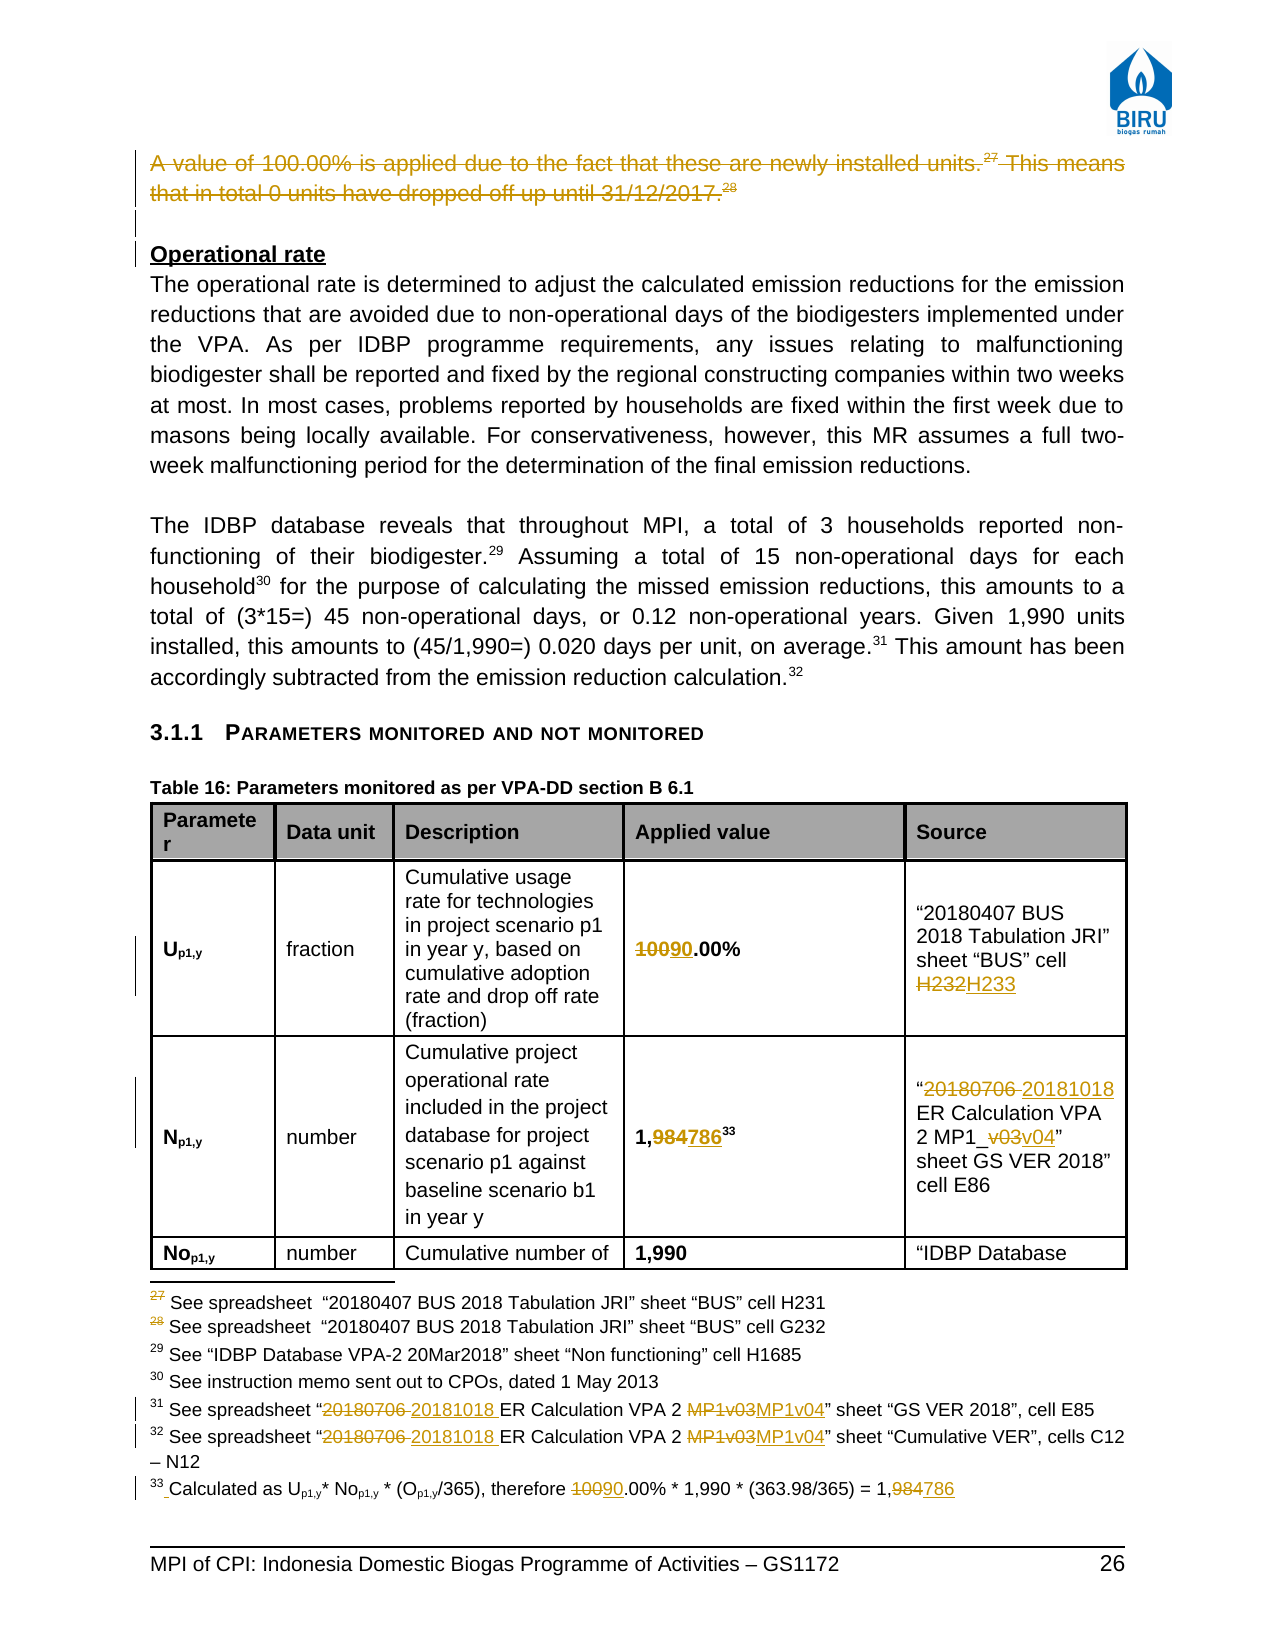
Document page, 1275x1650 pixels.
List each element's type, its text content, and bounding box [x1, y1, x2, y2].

table_cell Cumulative usage rate for technologies in project scenario p1 in year y, based on cumulative adoption rate and drop off rate (fraction) [395, 862, 623, 1035]
subtitle 3.1.1 Parameters monitored and not monitored [150, 719, 1125, 745]
table_cell .00% [625, 862, 904, 1035]
table_cell number [276, 1037, 393, 1236]
table_cell Up1,y [153, 862, 274, 1035]
text Operational rate [150, 241, 1125, 267]
table_cell Np1,y [153, 1037, 274, 1236]
table_cell Cumulative project operational rate included in the project database for project scenario p1 against baseline scenario b1 in year y [395, 1037, 623, 1236]
text Table 16: Parameters monitored as per VPA-DD section B 6.1 [150, 777, 1125, 798]
table_cell 1, [625, 1037, 904, 1236]
table_cell “ER Calculation VPA 2 MP1_” sheet GS VER 2018” cell E86 [906, 1037, 1125, 1236]
table_header Source [907, 805, 1125, 858]
picture [1106, 41, 1172, 135]
table_cell Cumulative number of project technologies included in the project database for project scenario p1 in year y [395, 1238, 623, 1268]
table_cell “20180407 BUS 2018 Tabulation JRI” sheet “BUS” cell [906, 862, 1125, 1035]
table_cell number [276, 1238, 393, 1268]
table_header Parameter [153, 805, 273, 858]
table_header Data unit [277, 805, 392, 858]
text The operational rate is determined to adjust the calculated emission reductions for the emission reductions that are avoided due to non-operational days of the biodigesters implemented under the VPA. As per IDBP programme requirements, any issues relating to malfunctioning biodigester shall be reported and fixed by the regional constructing companies within two weeks at most. In most cases, problems reported by households are fixed within the first week due to masons being locally available. For conservativeness, however, this MR assumes a full two-week malfunctioning period for the determination of the final emission reductions. [150, 271, 1125, 478]
table_header Applied value [625, 805, 903, 858]
table_cell 1,990 [625, 1238, 904, 1268]
table_cell fraction [276, 862, 393, 1035]
text The IDBP database reveals that throughout MPI, a total of 3 households reported non-functioning of their biodigester. Assuming a total of 15 non-operational days for each household for the purpose of calculating the missed emission reductions, this amounts to a total of (3*15=) 45 non-operational days, or 0.12 non-operational years. Given 1,990 units installed, this amounts to (45/1,990=) 0.020 days per unit, on average. This amount has been accordingly subtracted from the emission reduction calculation. [150, 512, 1125, 690]
table_cell Nop1,y [153, 1238, 274, 1268]
table_cell “IDBP Database VPA-2 20Mar2018” sheet “Master VPA-2” cell R2027 [906, 1238, 1125, 1268]
table_header Description [395, 805, 622, 858]
